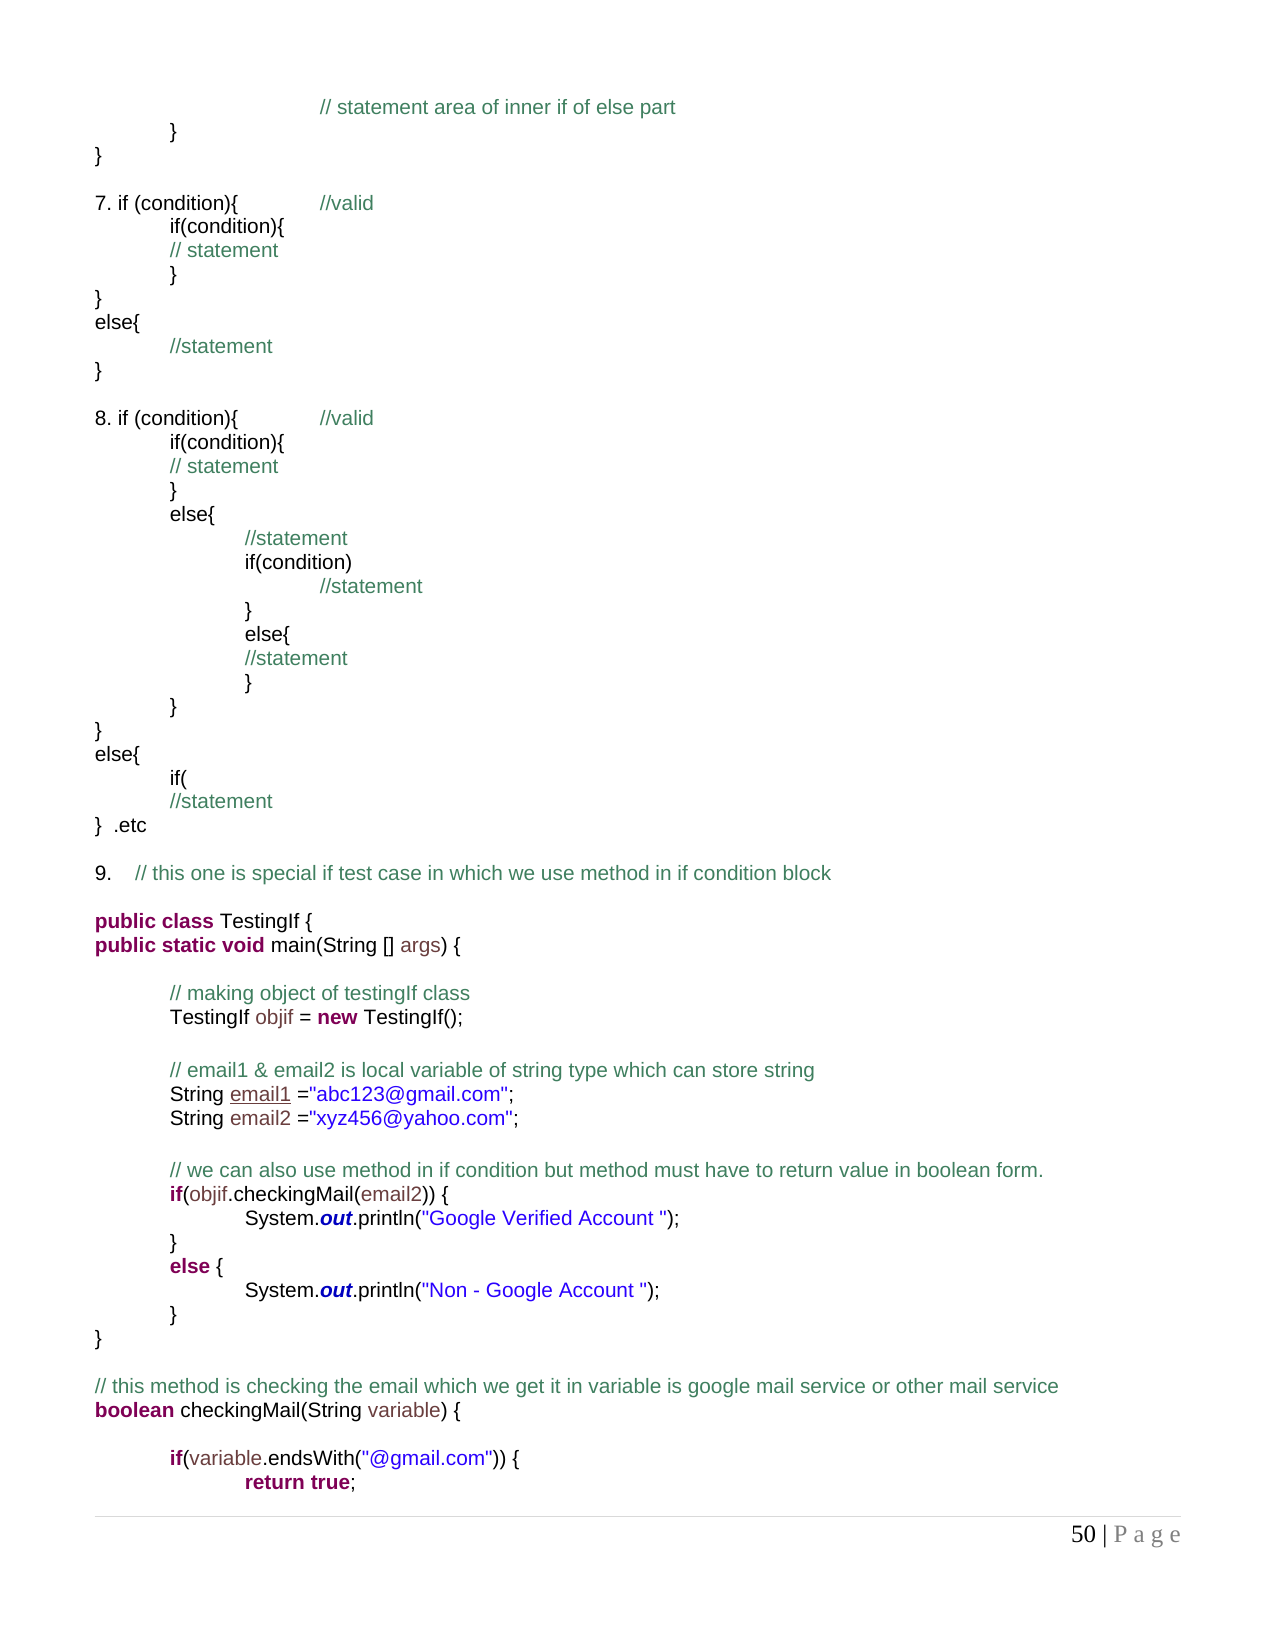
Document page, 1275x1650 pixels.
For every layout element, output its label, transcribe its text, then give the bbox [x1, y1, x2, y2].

list if(condition){ [94, 430, 1181, 454]
text } [94, 1326, 1181, 1350]
list } [94, 142, 1181, 166]
text public static void main(String [] args) { [94, 933, 1181, 957]
list //statement [94, 334, 1181, 358]
text } [94, 1302, 1181, 1326]
list 8. if (condition){ //valid [94, 406, 1181, 430]
text // making object of testingIf class [94, 981, 1181, 1005]
text } [94, 1230, 1181, 1254]
text if(variable.endsWith("@gmail.com")) { [94, 1446, 1181, 1470]
list if(condition) [94, 550, 1181, 574]
list } [94, 693, 1181, 717]
list else{ [94, 741, 1181, 765]
list //statement [94, 574, 1181, 598]
list } [94, 286, 1181, 310]
list 7. if (condition){ //valid [94, 190, 1181, 214]
list // statement [94, 238, 1181, 262]
list else{ [94, 622, 1181, 646]
list } [94, 358, 1181, 382]
text // we can also use method in if condition but method must have to return value in boolean form. [94, 1158, 1181, 1182]
text System.out.println("Google Verified Account "); [94, 1206, 1181, 1230]
text String email1 ="abc123@gmail.com"; [94, 1082, 1181, 1106]
list } [94, 478, 1181, 502]
list // statement [94, 454, 1181, 478]
text System.out.println("Non - Google Account "); [94, 1278, 1181, 1302]
text public class TestingIf { [94, 909, 1181, 933]
text // email1 & email2 is local variable of string type which can store string [94, 1058, 1181, 1082]
list } [94, 717, 1181, 741]
list //statement [94, 646, 1181, 669]
list else{ [94, 502, 1181, 526]
text return true; [94, 1470, 1181, 1494]
list else{ [94, 310, 1181, 334]
list if( [94, 765, 1181, 789]
text // this method is checking the email which we get it in variable is google mail service or other mail service [94, 1374, 1181, 1398]
text String email2 ="xyz456@yahoo.com"; [94, 1106, 1181, 1129]
text 9. // this one is special if test case in which we use method in if condition block [94, 861, 1181, 885]
text else { [94, 1254, 1181, 1278]
list } [94, 598, 1181, 622]
text TestingIf objif = new TestingIf(); [94, 1005, 1181, 1029]
text boolean checkingMail(String variable) { [94, 1398, 1181, 1422]
list } [94, 669, 1181, 693]
text if(objif.checkingMail(email2)) { [94, 1182, 1181, 1206]
list // statement area of inner if of else part [94, 94, 1181, 118]
list //statement [94, 526, 1181, 550]
list if(condition){ [94, 214, 1181, 238]
list //statement [94, 789, 1181, 813]
list } [94, 118, 1181, 142]
list } .etc [94, 813, 1181, 837]
list } [94, 262, 1181, 286]
